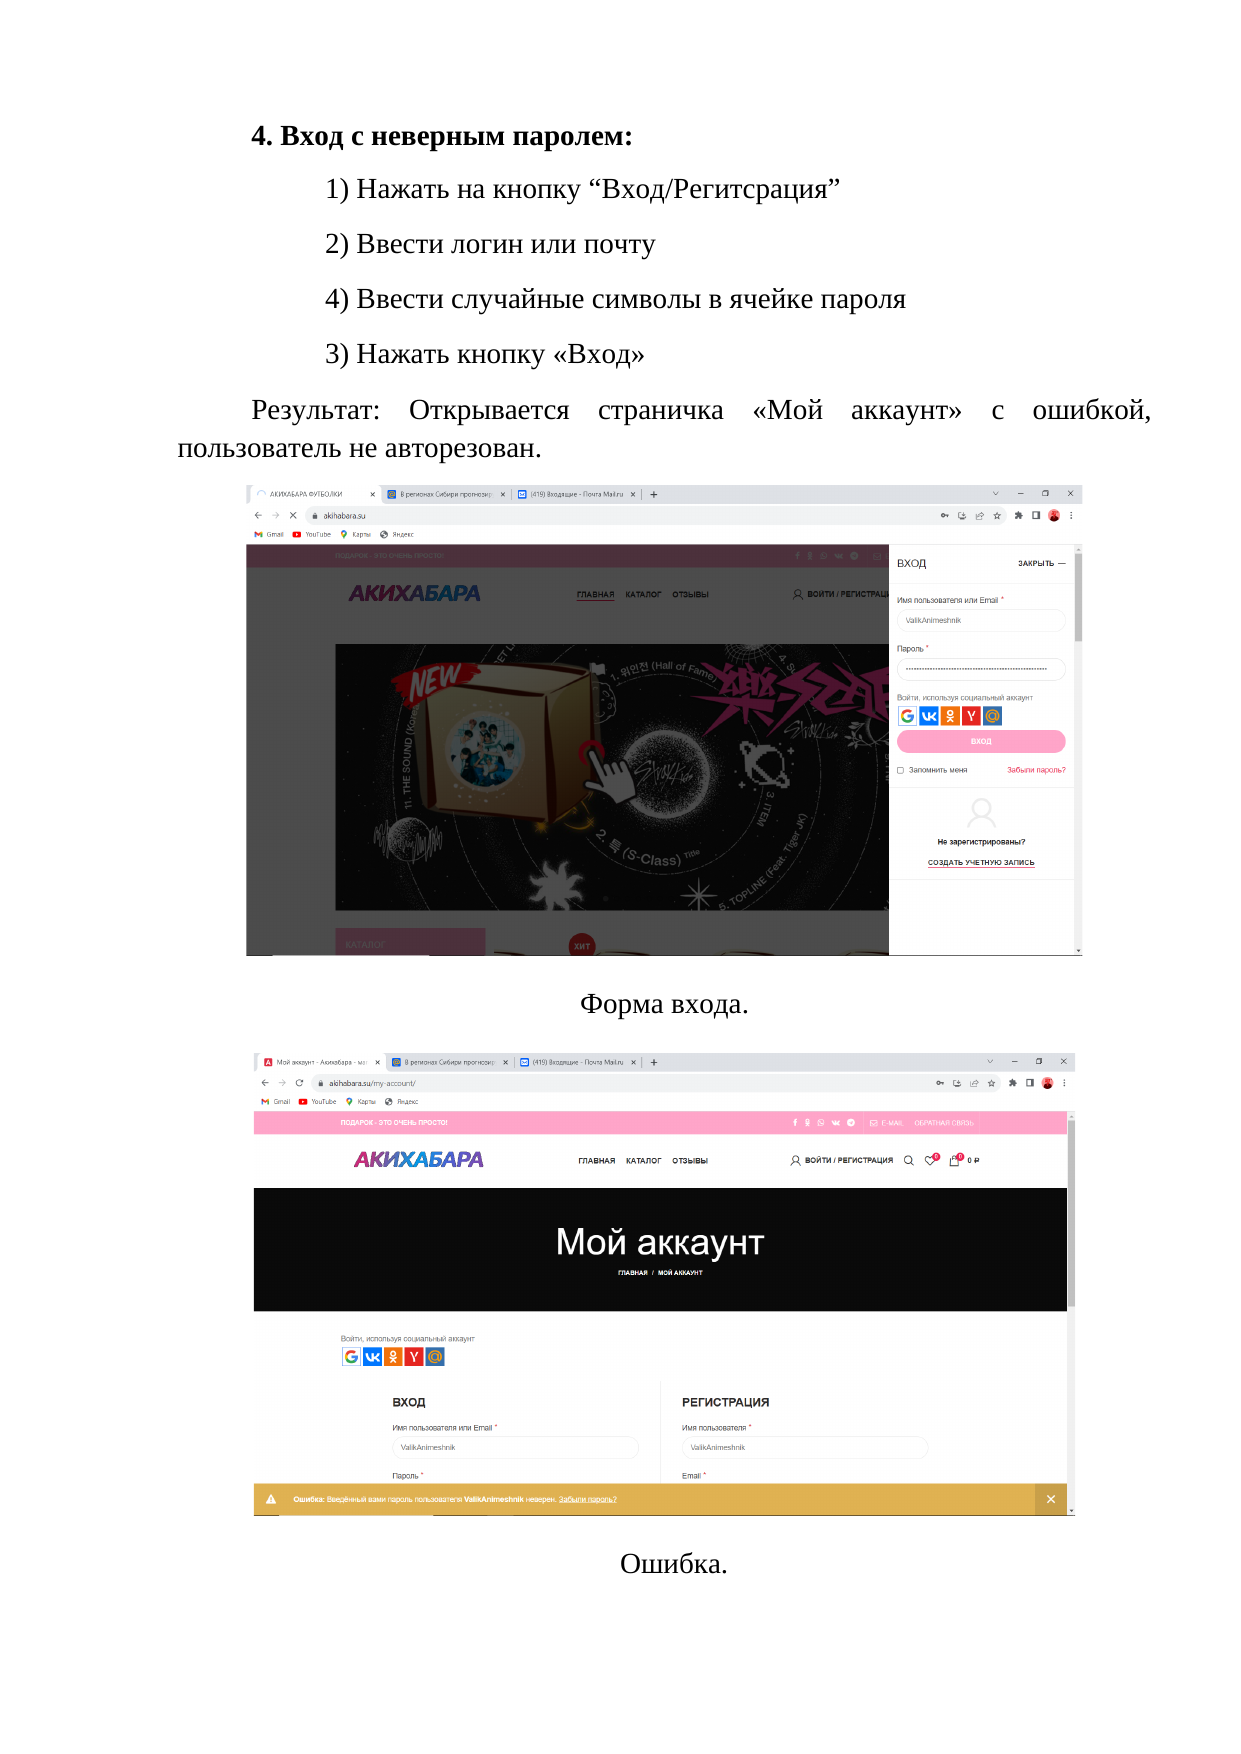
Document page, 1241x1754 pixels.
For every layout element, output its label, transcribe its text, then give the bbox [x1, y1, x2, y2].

list 4. Вход с неверным паролем: [177, 118, 1152, 152]
text Форма входа. [177, 987, 1152, 1020]
text 3) Нажать кнопку «Вход» [177, 337, 1152, 370]
text 1) Нажать на кнопку “Вход/Регитсрация” [177, 171, 1152, 204]
text Ошибка. [118, 1546, 1152, 1580]
picture [253, 1053, 1075, 1516]
text 4) Ввести случайные символы в ячейке пароля [177, 281, 1152, 315]
text 2) Ввести логин или почту [177, 226, 1152, 260]
text Результат: Открывается страничка «Мой аккаунт» c ошибкой, пользователь не авторезован. [177, 392, 1152, 464]
picture [246, 485, 1083, 956]
